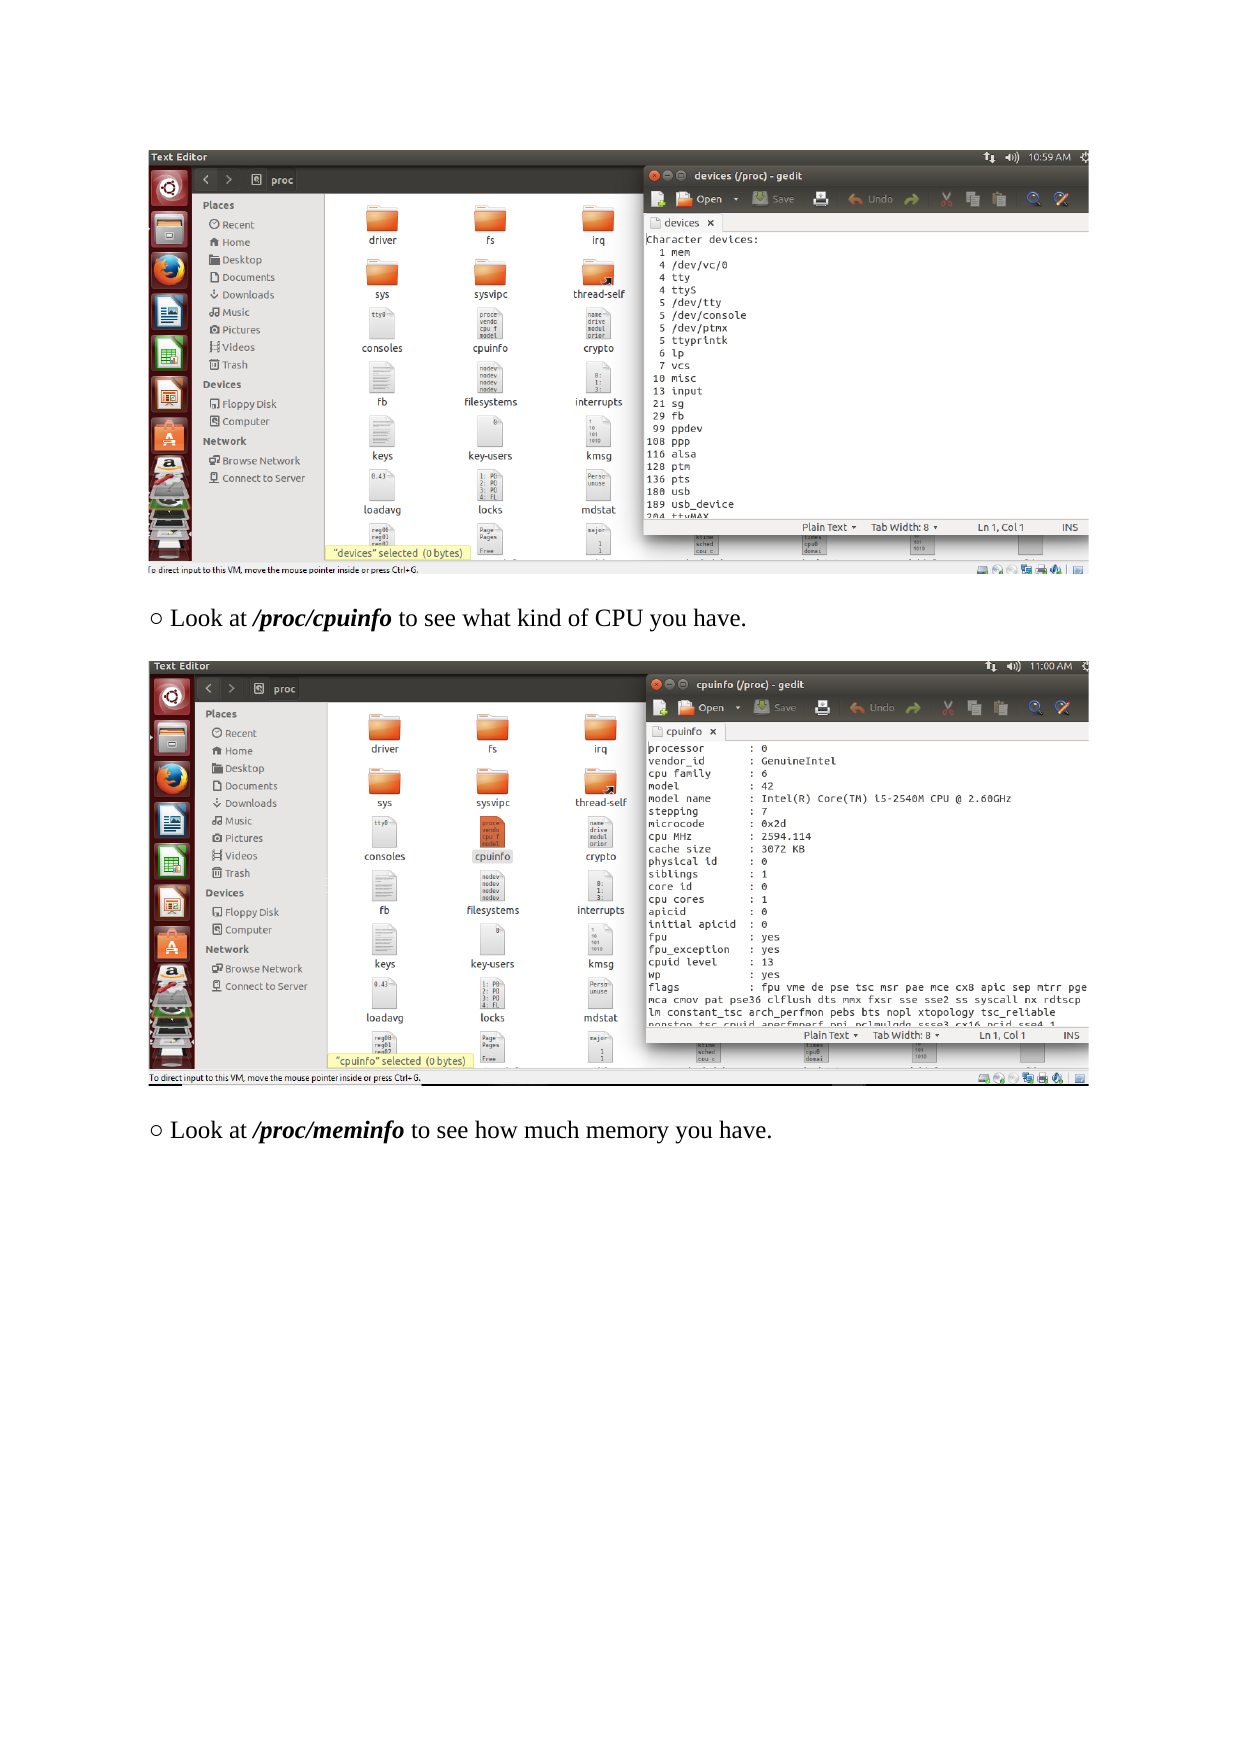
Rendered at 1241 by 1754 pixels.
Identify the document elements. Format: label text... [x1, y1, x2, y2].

text ○ Look at /proc/meminfo to see how much memory you have. [148, 1115, 1090, 1144]
picture [148, 661, 1089, 1086]
picture [148, 150, 1089, 574]
text ○ Look at /proc/cpuinfo to see what kind of CPU you have. [148, 603, 1090, 631]
